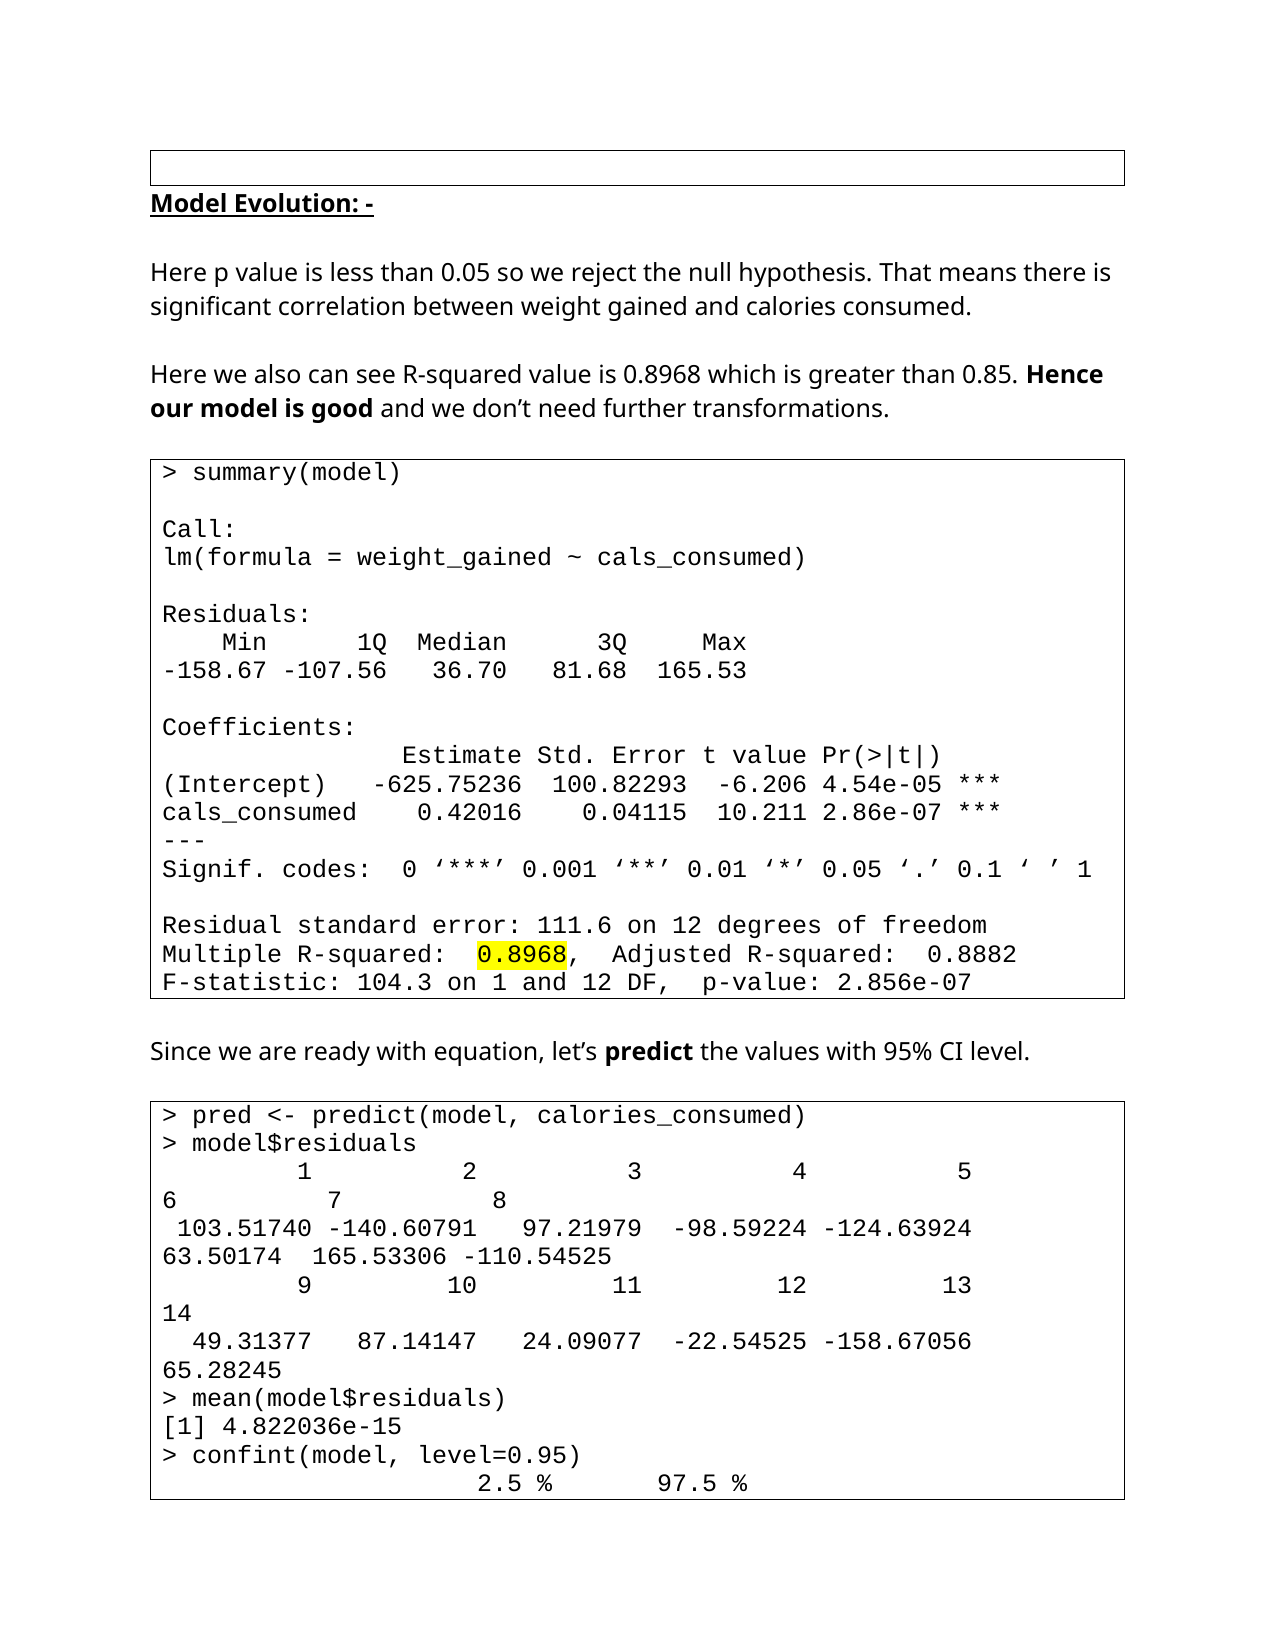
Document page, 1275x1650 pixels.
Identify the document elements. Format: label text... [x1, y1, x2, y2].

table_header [151, 151, 1124, 185]
text Since we are ready with equation, let’s predict the values with 95% CI level. [150, 1033, 1125, 1067]
table_header > summary(model) Call: lm(formula = weight_gained ~ cals_consumed) Residuals: Min 1Q Median 3Q Max -158.67 -107.56 36.70 81.68 165.53 Coefficients: Estimate Std. Error t value Pr(>|t|) (Intercept) -625.75236 100.82293 -6.206 4.54e-05 *** cals_consumed 0.42016 0.04115 10.211 2.86e-07 *** --- Signif. codes: 0 ‘***’ 0.001 ‘**’ 0.01 ‘*’ 0.05 ‘.’ 0.1 ‘ ’ 1 Residual standard error: 111.6 on 12 degrees of freedom Multiple R-squared: 0.8968, Adjusted R-squared: 0.8882 F-statistic: 104.3 on 1 and 12 DF, p-value: 2.856e-07 [151, 460, 1124, 998]
text Model Evolution: - [150, 186, 1125, 220]
text Here p value is less than 0.05 so we reject the null hypothesis. That means there is significant correlation between weight gained and calories consumed. [150, 254, 1125, 322]
text Here we also can see R-squared value is 0.8968 which is greater than 0.85. Hence our model is good and we don’t need further transformations. [150, 356, 1125, 424]
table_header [151, 1102, 1124, 1499]
